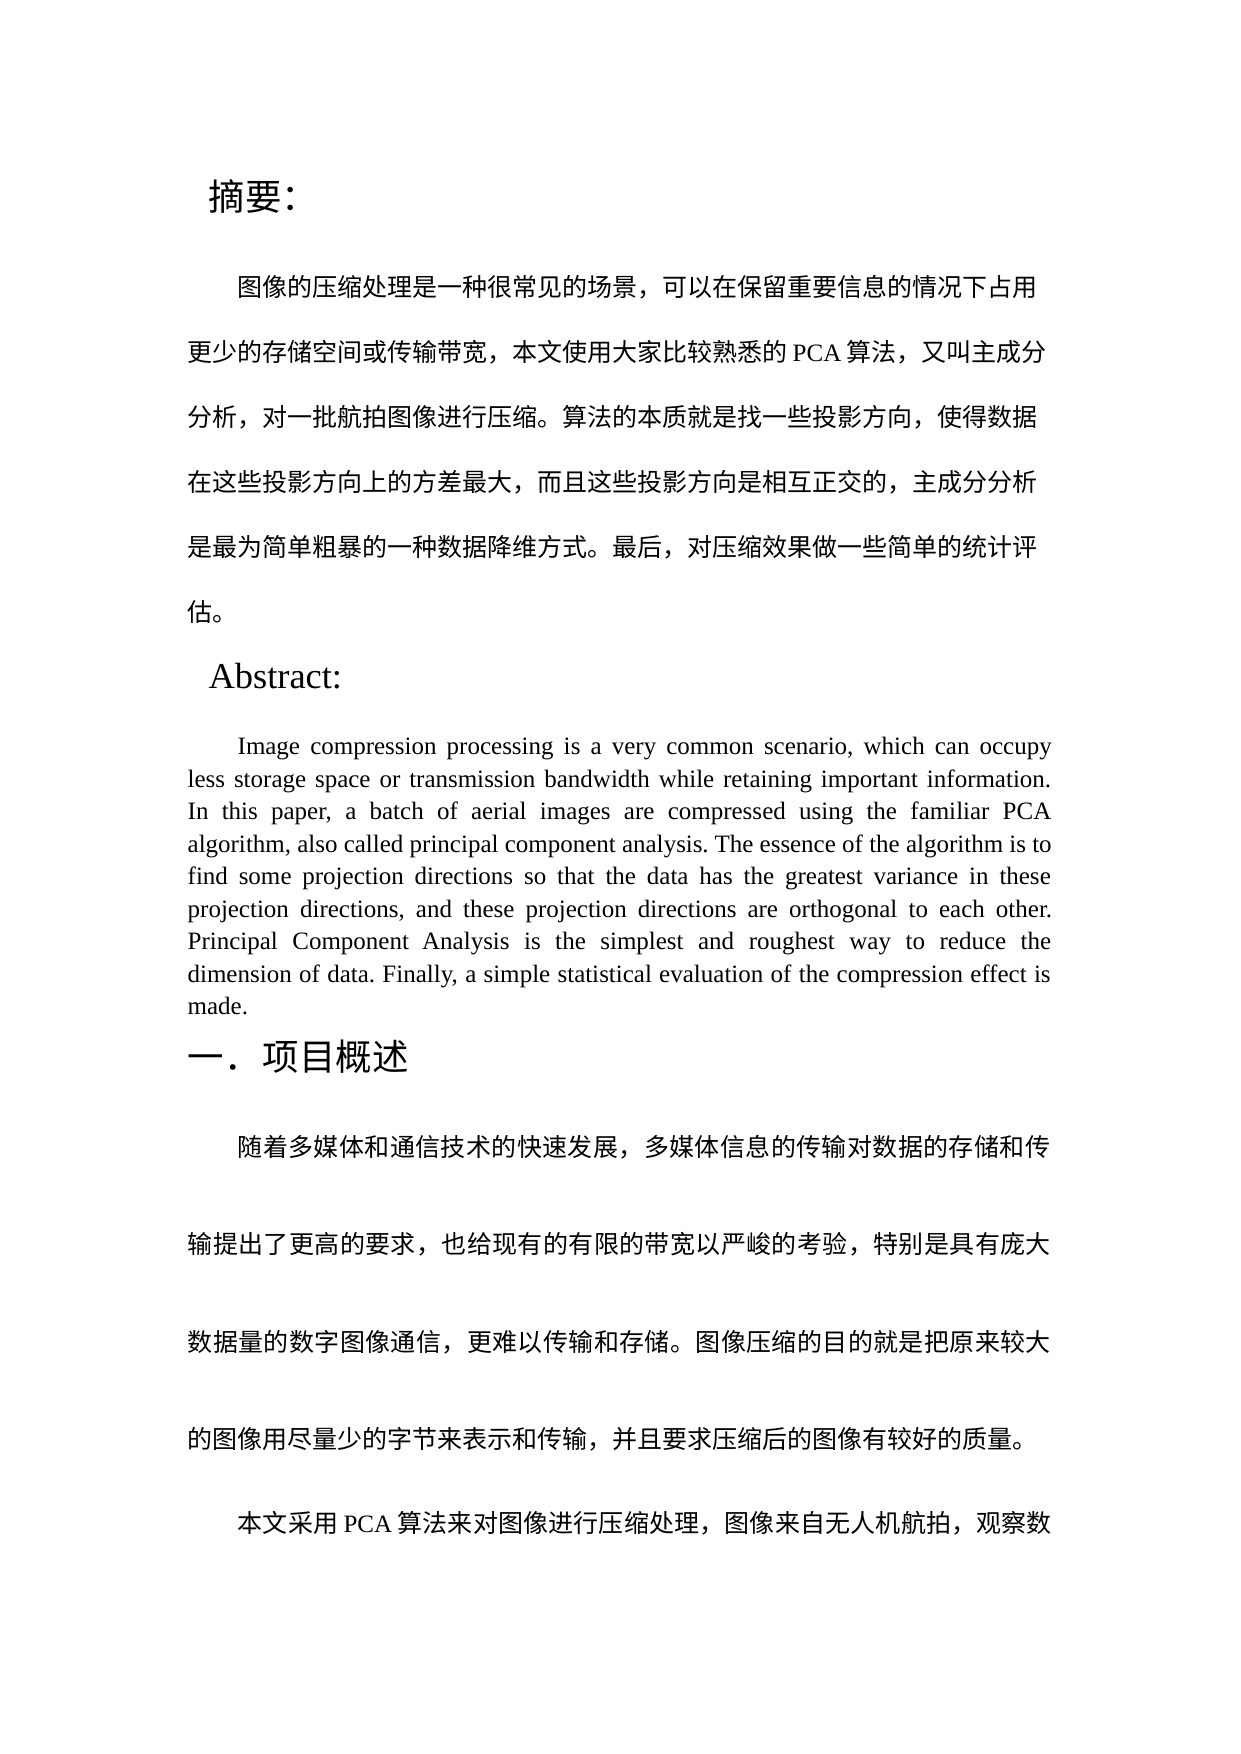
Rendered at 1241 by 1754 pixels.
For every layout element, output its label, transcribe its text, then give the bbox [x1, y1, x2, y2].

text 摘要： [187, 162, 1053, 227]
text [187, 1489, 1053, 1554]
text 随着多媒体和通信技术的快速发展，多媒体信息的传输对数据的存储和传输提出了更高的要求，也给现有的有限的带宽以严峻的考验，特别是具有庞大数据量的数字图像通信，更难以传输和存储。图像压缩的目的就是把原来较大的图像用尽量少的字节来表示和传输，并且要求压缩后的图像有较好的质量。 [187, 1113, 1053, 1471]
list 项目概述 [187, 1022, 1053, 1087]
text 图像的压缩处理是一种很常见的场景，可以在保留重要信息的情况下占用更少的存储空间或传输带宽，本文使用大家比较熟悉的PCA算法，又叫主成分分析，对一批航拍图像进行压缩。算法的本质就是找一些投影方向，使得数据在这些投影方向上的方差最大，而且这些投影方向是相互正交的，主成分分析是最为简单粗暴的一种数据降维方式。最后，对压缩效果做一些简单的统计评估。 [187, 253, 1053, 643]
text Abstract: [187, 643, 1053, 708]
text Image compression processing is a very common scenario, which can occupy less storage space or transmission bandwidth while retaining important information. In this paper, a batch of aerial images are compressed using the familiar PCA algorithm, also called principal component analysis. The essence of the algorithm is to find some projection directions so that the data has the greatest variance in these projection directions, and these projection directions are orthogonal to each other. Principal Component Analysis is the simplest and roughest way to reduce the dimension of data. Finally, a simple statistical evaluation of the compression effect is made. [187, 729, 1053, 1022]
